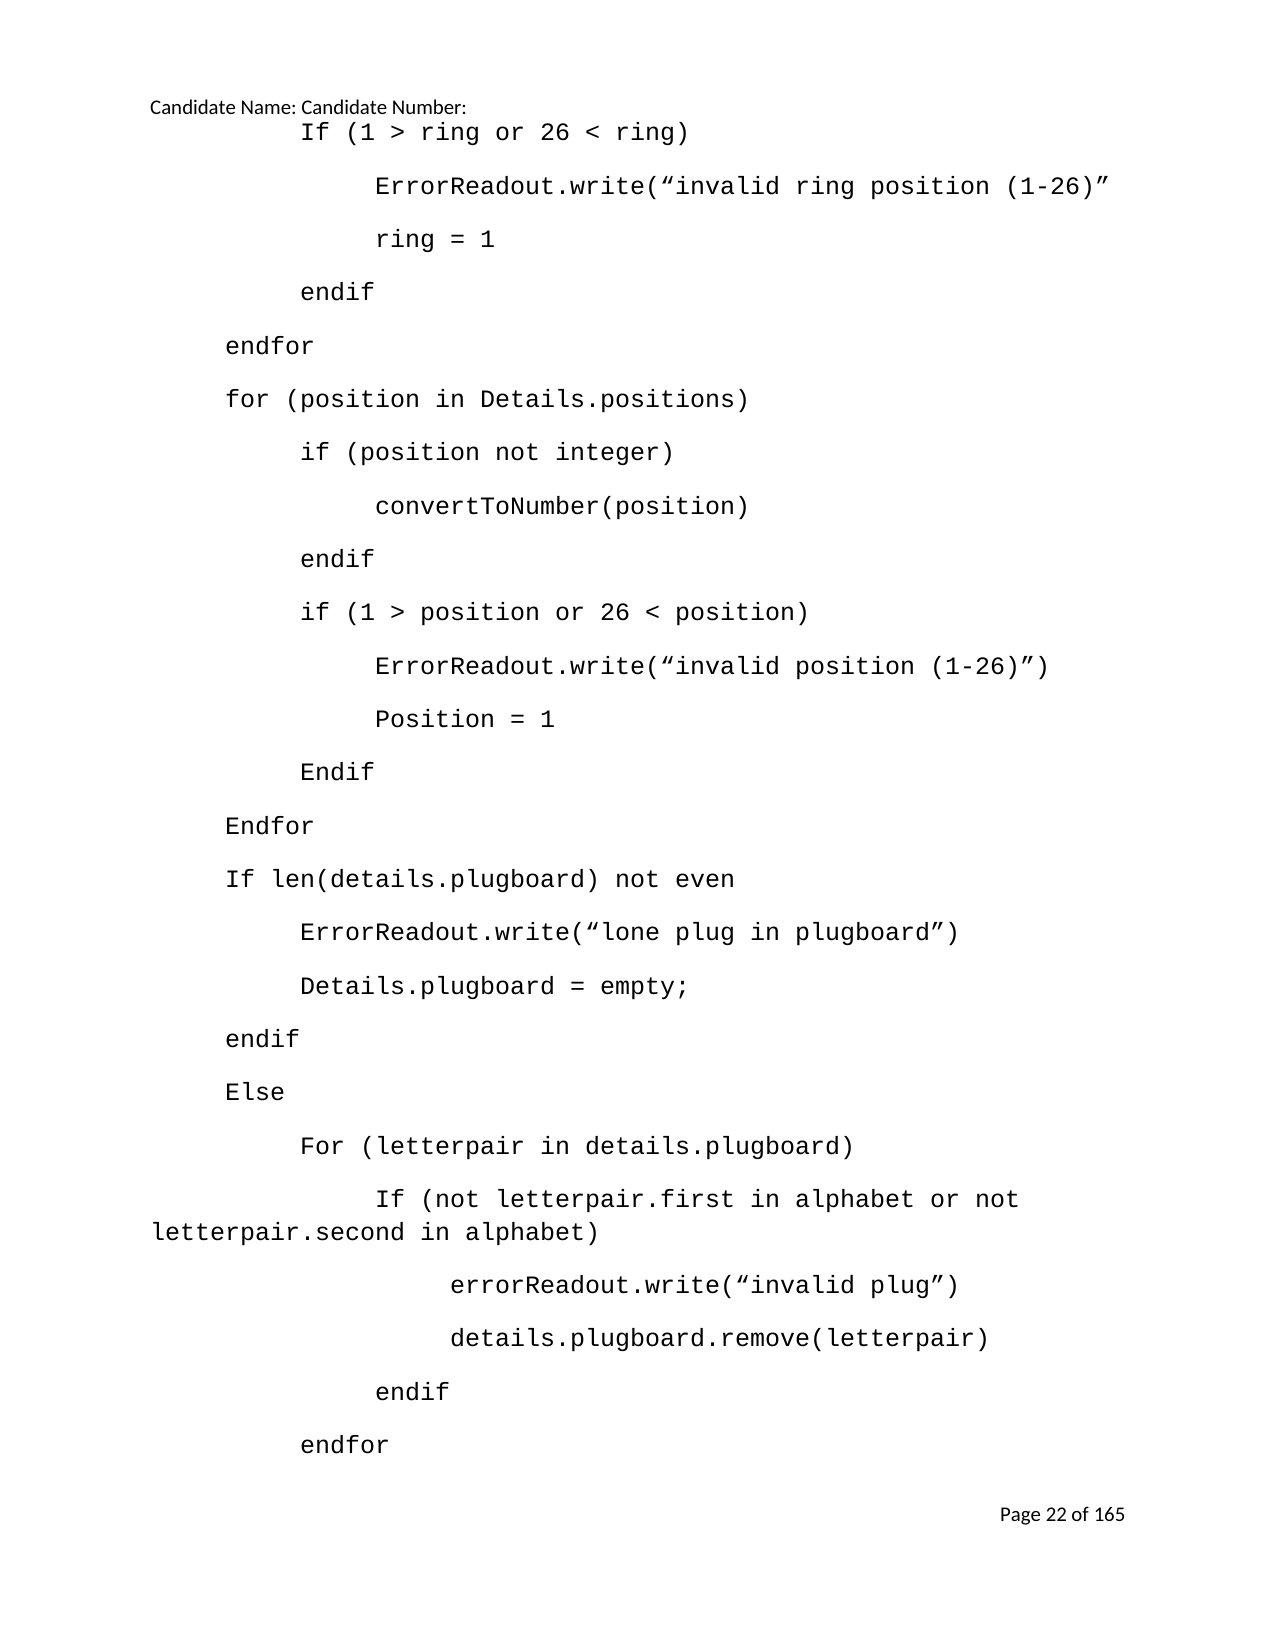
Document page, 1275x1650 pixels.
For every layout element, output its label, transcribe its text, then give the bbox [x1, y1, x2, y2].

text convertToNumber(position) [150, 493, 1125, 522]
text if (position not integer) [150, 440, 1125, 468]
text Endfor [150, 813, 1125, 842]
text endif [150, 1027, 1125, 1055]
text Endif [150, 760, 1125, 788]
text If (not letterpair.first in alphabet or not letterpair.second in alphabet) [150, 1187, 1125, 1247]
text ring = 1 [150, 227, 1125, 255]
text Else [150, 1080, 1125, 1108]
text if (1 > position or 26 < position) [150, 600, 1125, 628]
text ErrorReadout.write(“lone plug in plugboard”) [150, 920, 1125, 948]
text If (1 > ring or 26 < ring) [150, 120, 1125, 148]
text For (letterpair in details.plugboard) [150, 1133, 1125, 1162]
text Details.plugboard = empty; [150, 973, 1125, 1002]
text errorReadout.write(“invalid plug”) [150, 1272, 1125, 1301]
text for (position in Details.positions) [150, 387, 1125, 415]
text ErrorReadout.write(“invalid position (1-26)”) [150, 653, 1125, 682]
text endfor [150, 333, 1125, 362]
text If len(details.plugboard) not even [150, 867, 1125, 895]
text ErrorReadout.write(“invalid ring position (1-26)” [150, 173, 1125, 202]
text Position = 1 [150, 707, 1125, 735]
text endfor [150, 1432, 1125, 1461]
text details.plugboard.remove(letterpair) [150, 1326, 1125, 1354]
text endif [150, 1379, 1125, 1407]
text endif [150, 547, 1125, 575]
text endif [150, 280, 1125, 308]
